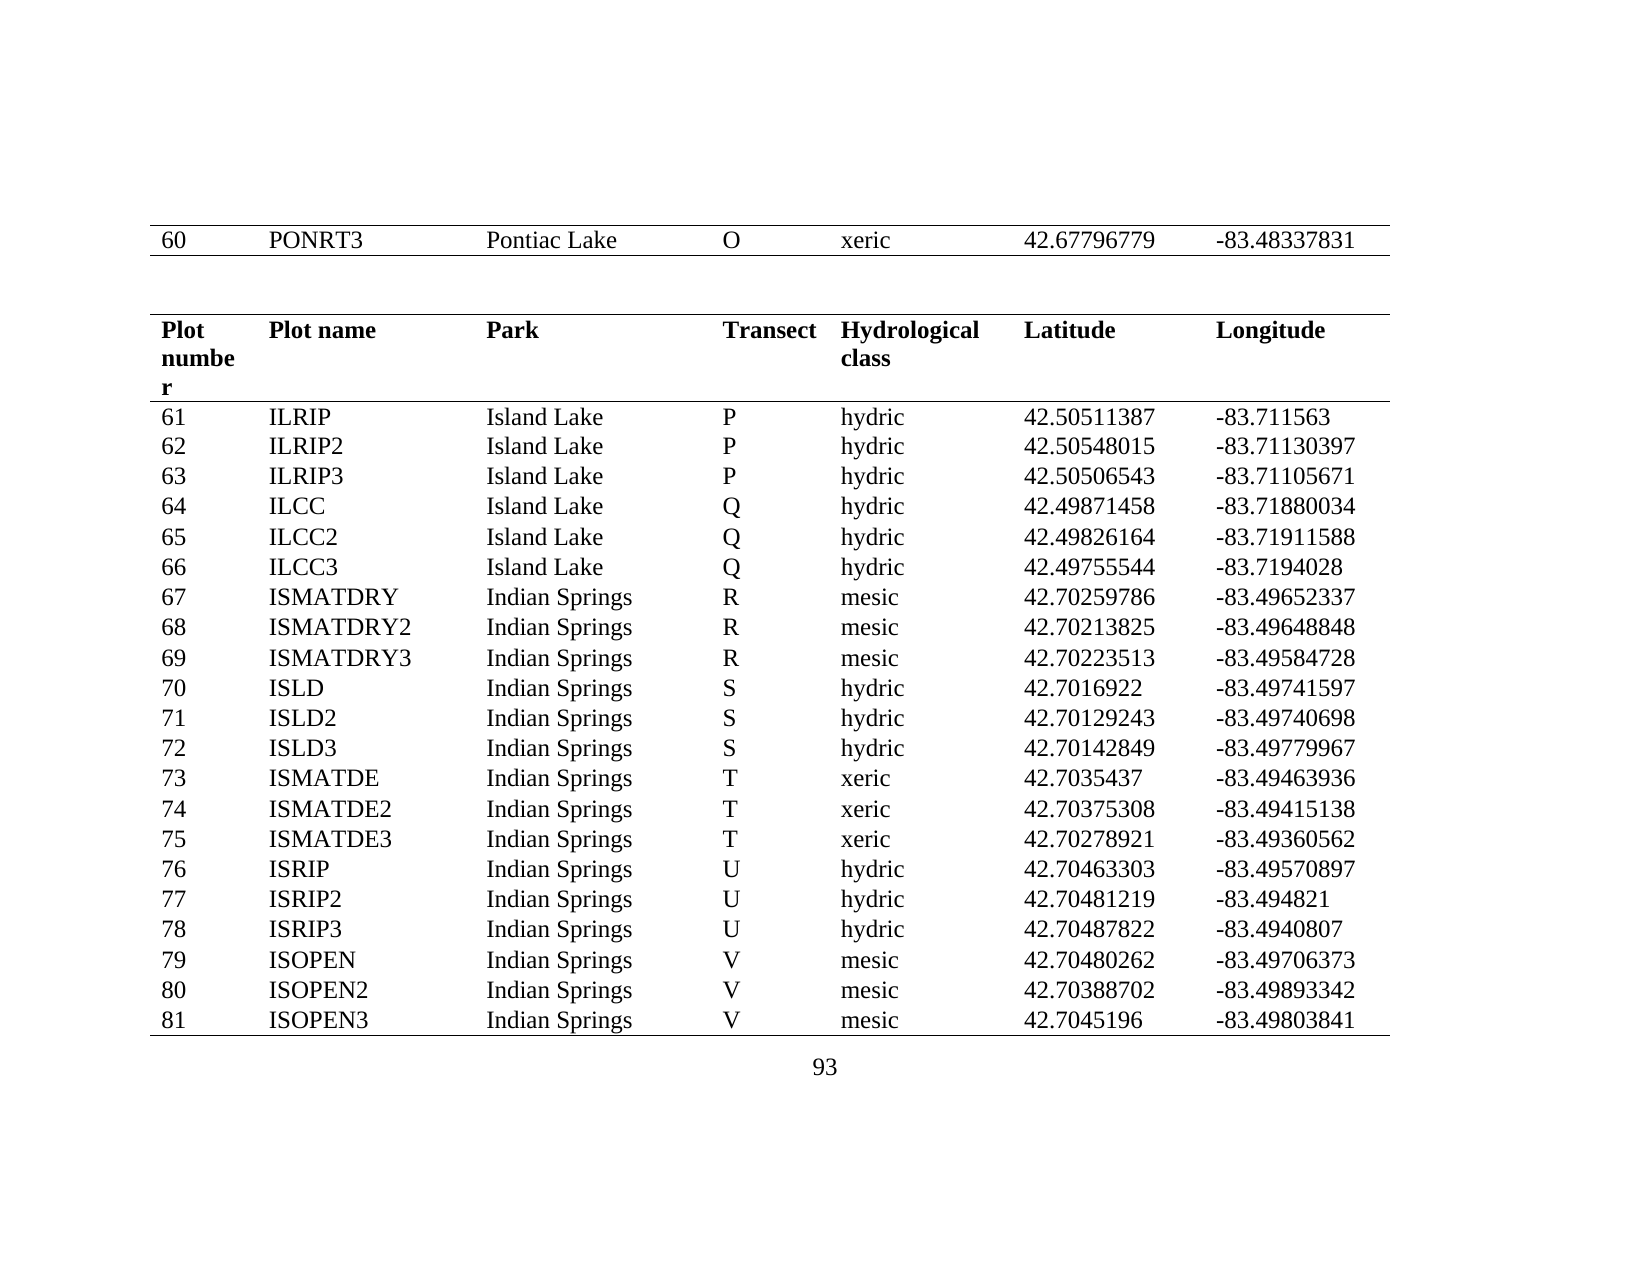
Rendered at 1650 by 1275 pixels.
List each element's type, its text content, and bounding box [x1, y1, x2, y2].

table_cell 42.67796779 [1013, 226, 1204, 255]
table_cell 42.50511387 [1013, 402, 1204, 431]
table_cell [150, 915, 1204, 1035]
table_header Transect [711, 315, 829, 401]
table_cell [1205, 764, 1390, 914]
table_cell Pontiac Lake [475, 226, 711, 255]
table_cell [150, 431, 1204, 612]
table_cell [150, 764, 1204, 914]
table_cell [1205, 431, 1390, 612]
table_cell 60 [150, 226, 257, 255]
table_cell P [711, 402, 829, 431]
table_header Hydrological class [829, 315, 1013, 401]
table_cell -83.711563 [1205, 402, 1390, 431]
table_cell xeric [829, 226, 1013, 255]
table_header Latitude [1013, 315, 1204, 401]
table_cell O [711, 226, 829, 255]
table_cell hydric [829, 402, 1013, 431]
table_header Park [475, 315, 711, 401]
table_cell 61 [150, 402, 257, 431]
table_cell -83.48337831 [1205, 226, 1390, 255]
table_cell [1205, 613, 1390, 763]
table_cell PONRT3 [257, 226, 475, 255]
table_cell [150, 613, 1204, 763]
table_header Plot name [257, 315, 475, 401]
table_cell ILRIP [257, 402, 475, 431]
table_header Plot number [150, 315, 257, 401]
table_cell Island Lake [475, 402, 711, 431]
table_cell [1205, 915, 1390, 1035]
table_header Longitude [1205, 315, 1390, 401]
